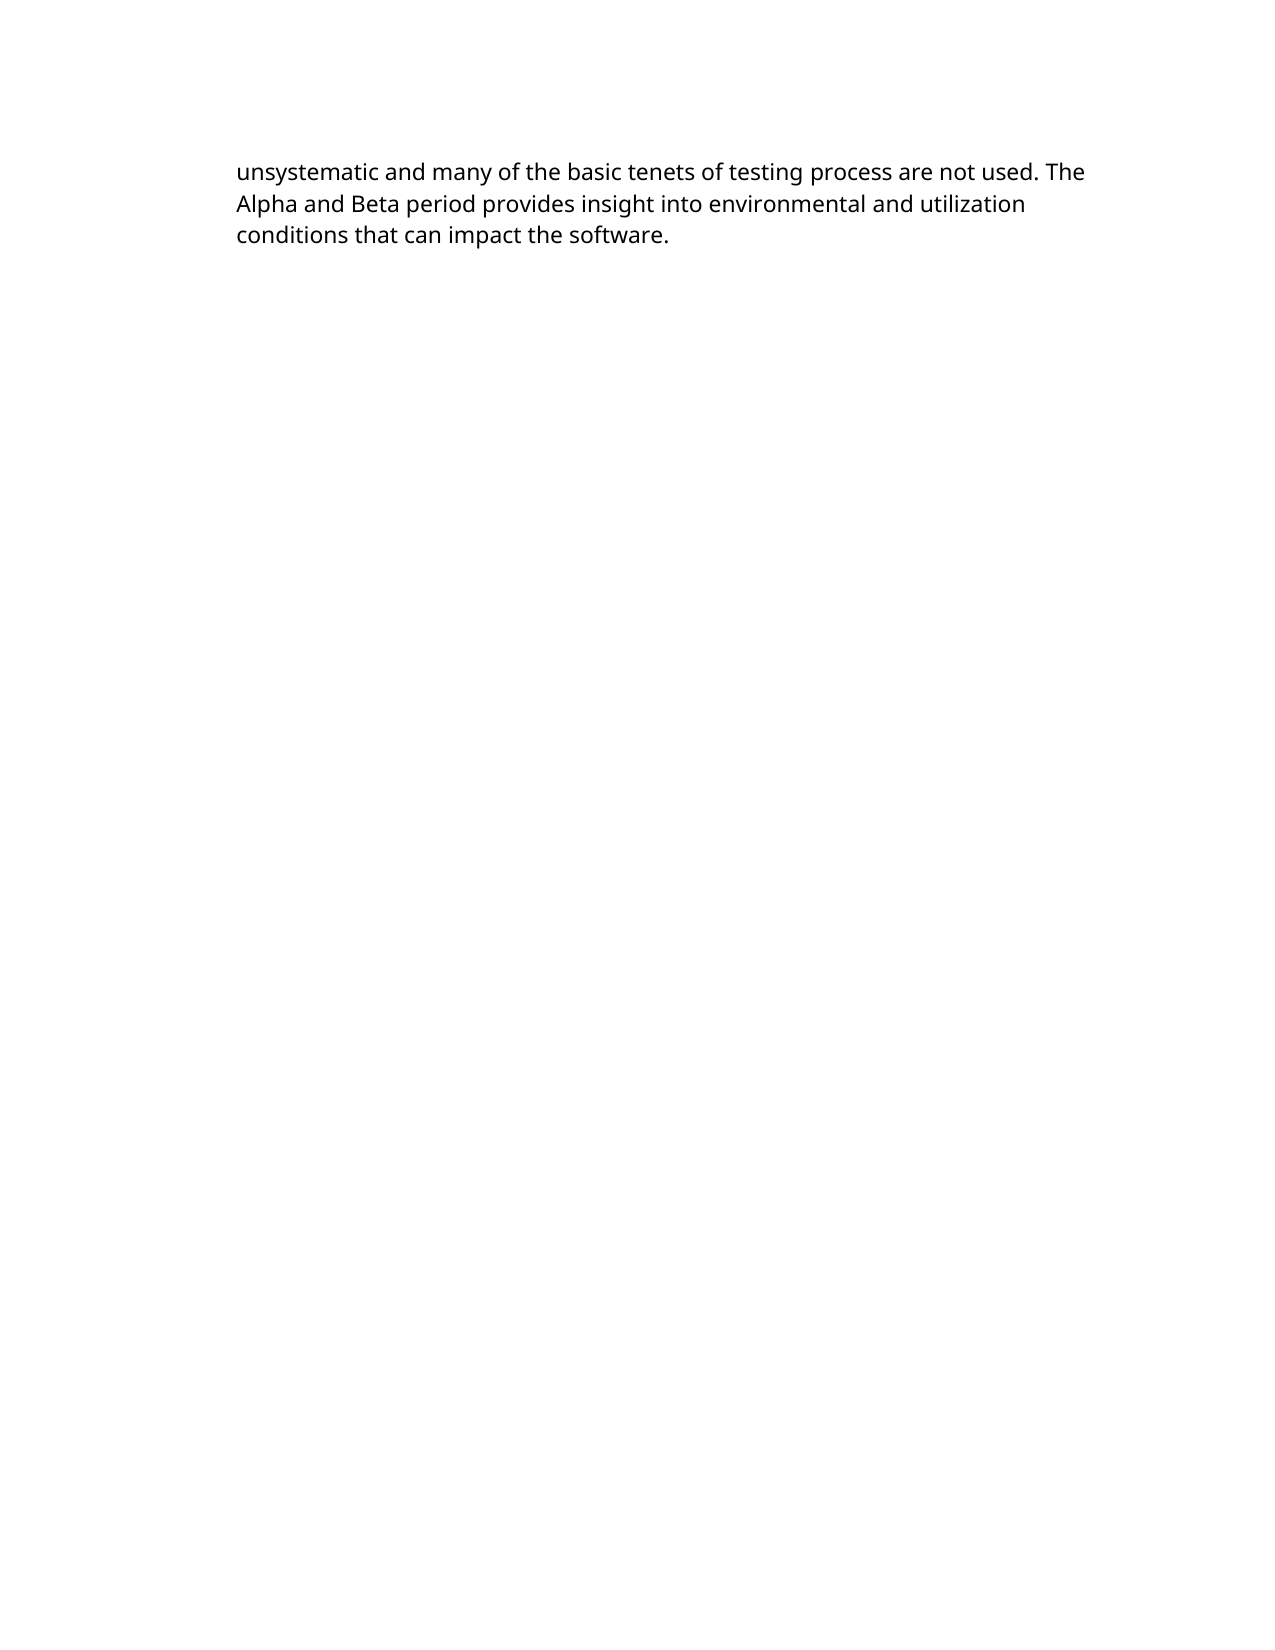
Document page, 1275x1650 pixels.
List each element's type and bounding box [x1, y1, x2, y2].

list [236, 156, 1121, 250]
